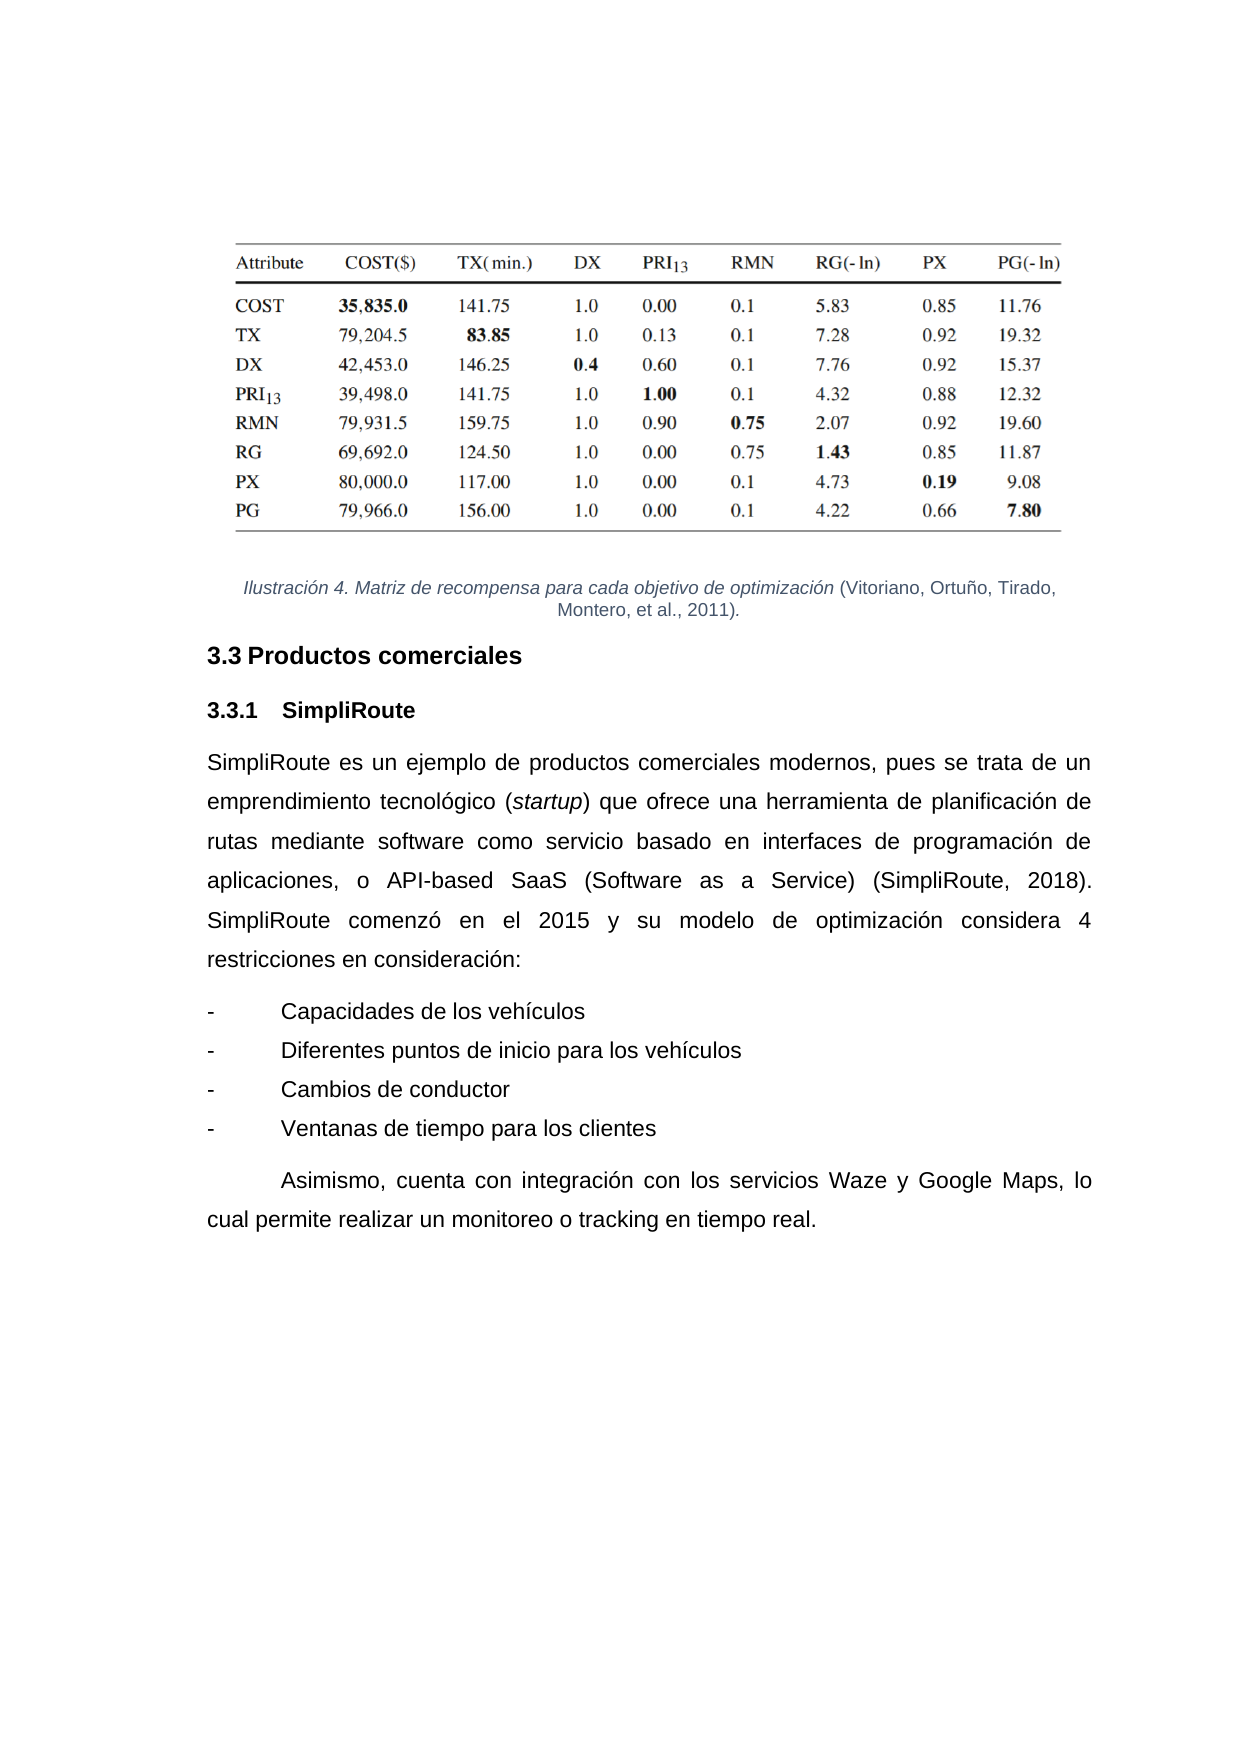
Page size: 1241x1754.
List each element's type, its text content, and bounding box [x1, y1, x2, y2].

picture [220, 236, 1079, 552]
text Asimismo, cuenta con integración con los servicios Waze y Google Maps, lo cual permite realizar un monitoreo o tracking en tiempo real. [207, 1167, 1092, 1232]
text SimpliRoute es un ejemplo de productos comerciales modernos, pues se trata de un emprendimiento tecnológico (startup) que ofrece una herramienta de planificación de rutas mediante software como servicio basado en interfaces de programación de aplicaciones, o API-based SaaS (Software as a Service) (SimpliRoute, 2018). SimpliRoute comenzó en el 2015 y su modelo de optimización considera 4 restricciones en consideración: [207, 749, 1092, 972]
text - Capacidades de los vehículos [207, 998, 1092, 1024]
subtitle SimpliRoute [207, 697, 1092, 723]
text - Cambios de conductor [207, 1076, 1092, 1102]
text - Ventanas de tiempo para los clientes [207, 1115, 1092, 1141]
text Ilustración . Matriz de recompensa para cada objetivo de optimización (Vitoriano, Ortuño, Tirado, Montero, et al., 2011). [207, 577, 1092, 620]
text - Diferentes puntos de inicio para los vehículos [207, 1037, 1092, 1063]
subtitle Productos comerciales [207, 641, 1092, 670]
